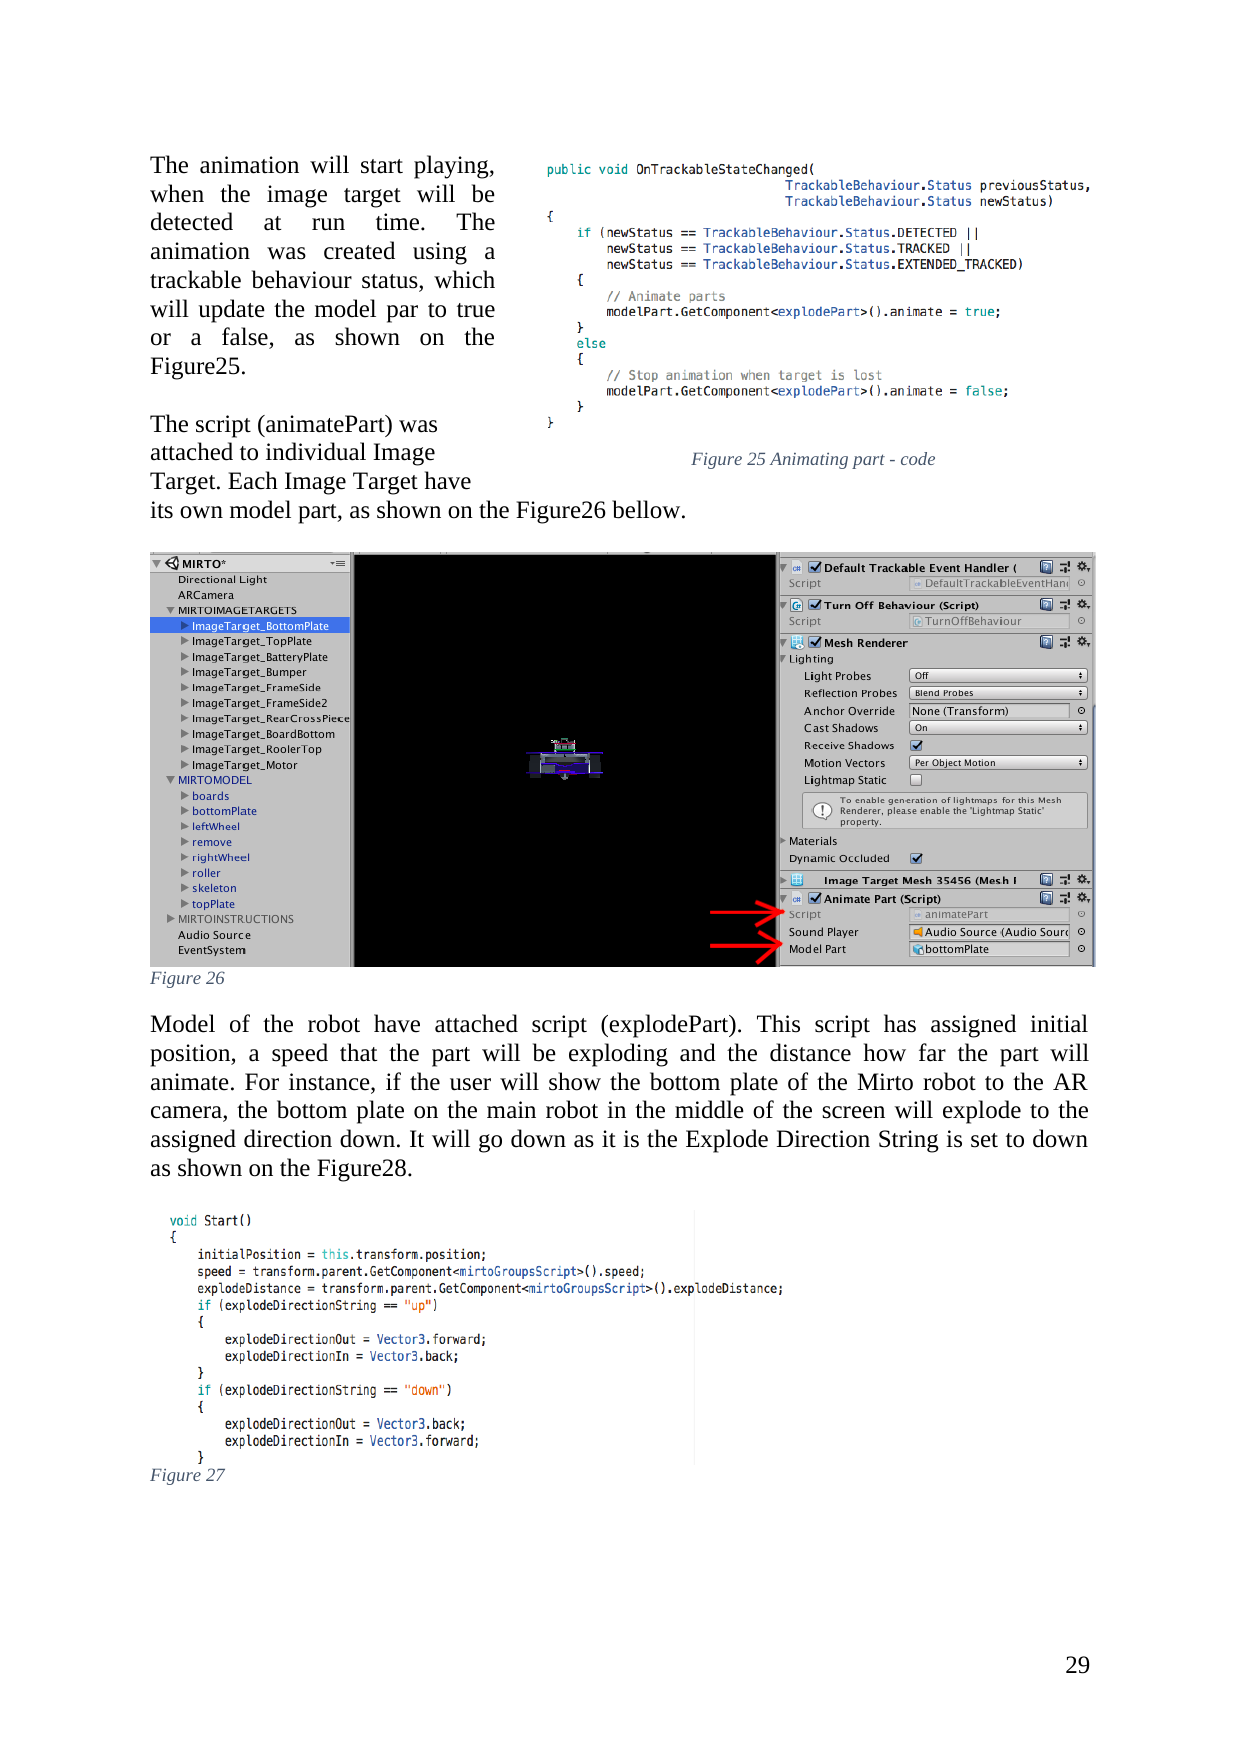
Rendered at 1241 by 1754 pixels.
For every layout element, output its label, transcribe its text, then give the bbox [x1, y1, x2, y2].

picture [514, 150, 1110, 430]
text The animation will start playing, when the image target will be detected at run time. The animation was created using a trackable behaviour status, which will update the model par to true or a false, as shown on the Figure25. [150, 150, 514, 380]
picture [150, 1210, 815, 1465]
text The script (animatePart) was attached to individual Image Target. Each Image Target have its own model part, as shown on the Figure26 bellow. [150, 409, 1090, 524]
picture [150, 552, 1096, 967]
text Model of the robot have attached script (explodePart). This script has assigned initial position, a speed that the part will be exploding and the distance how far the part will animate. For instance, if the user will show the bottom plate of the Mirto robot to the AR camera, the bottom plate on the main robot in the middle of the screen will explode to the assigned direction down. It will go down as it is the Explode Direction String is set to down as shown on the Figure28. [150, 1009, 1090, 1182]
